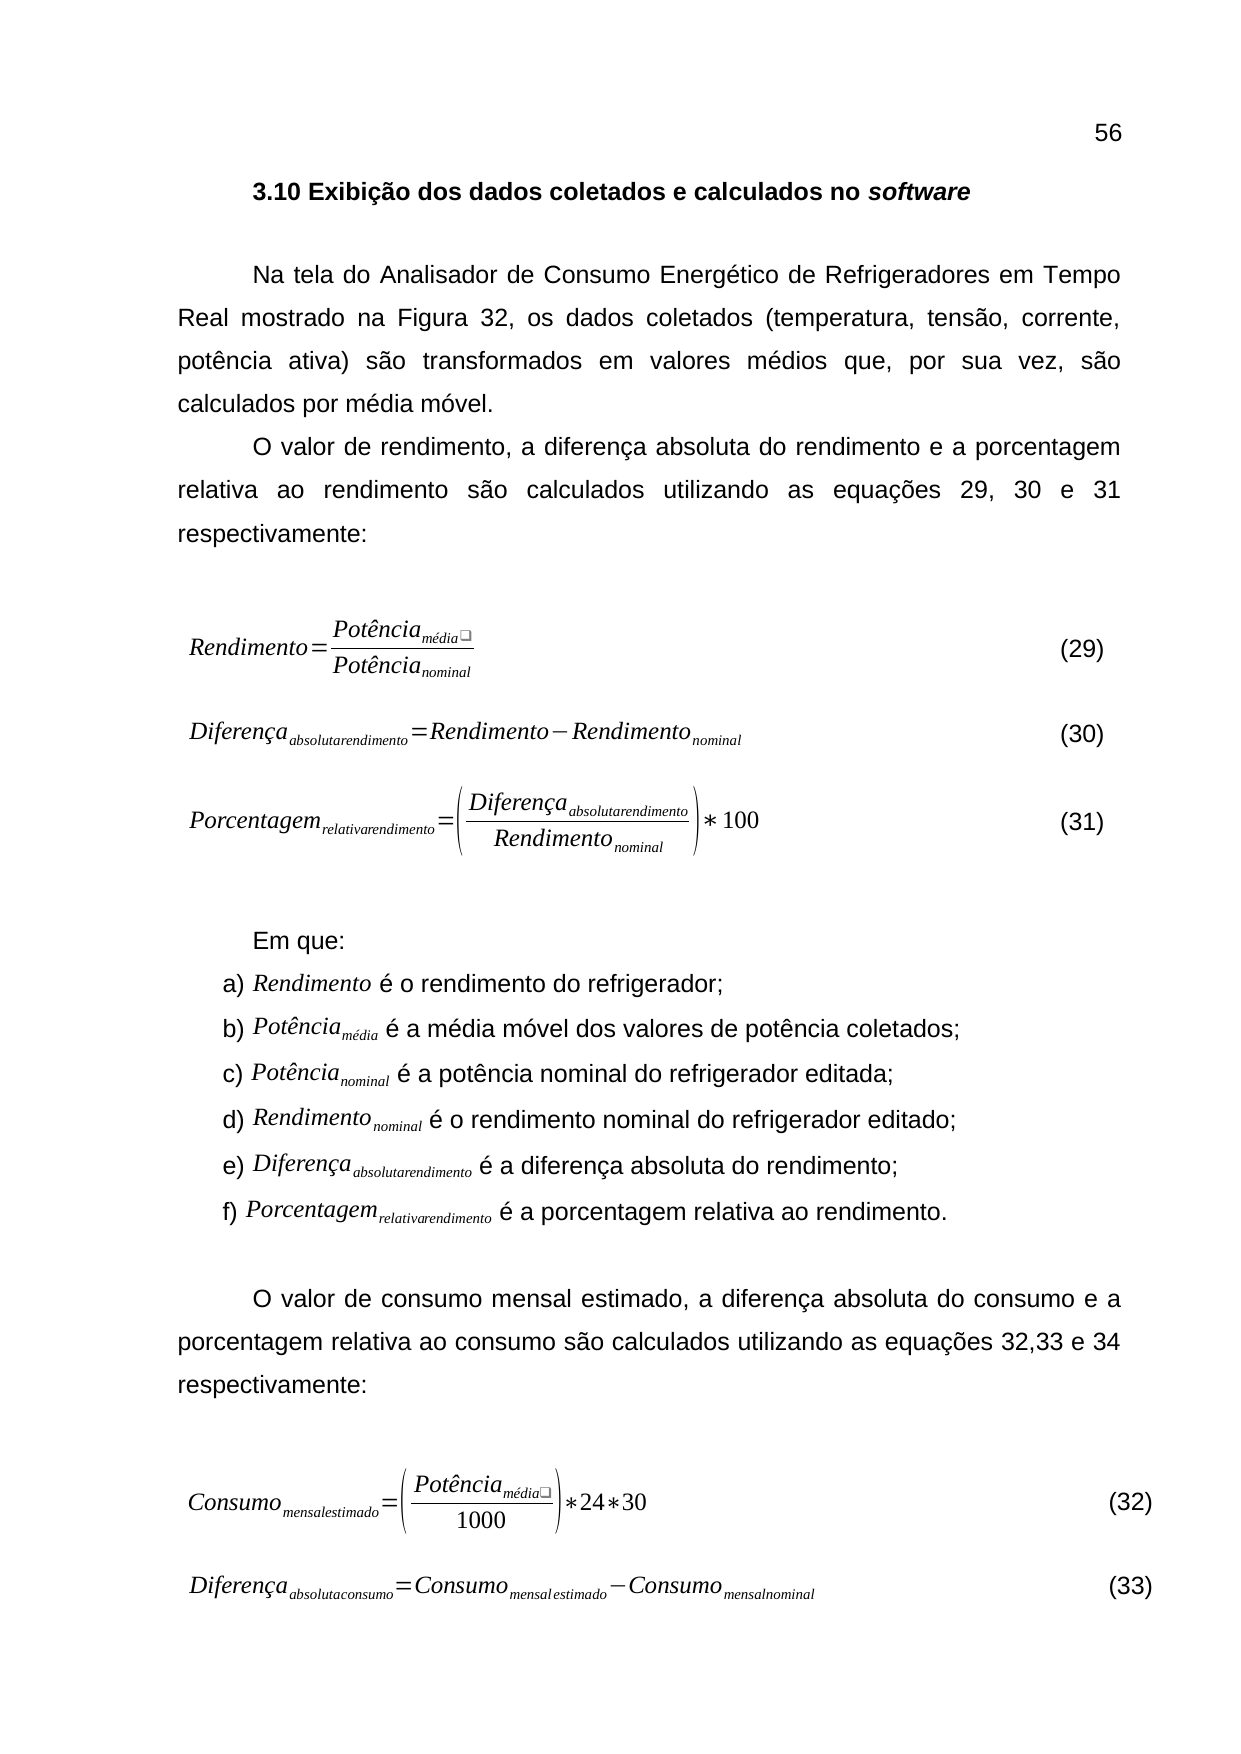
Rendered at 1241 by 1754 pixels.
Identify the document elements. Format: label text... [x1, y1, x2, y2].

text Em que: [177, 926, 1122, 955]
list b) é a média móvel dos valores de potência coletados; [177, 1012, 1122, 1044]
list c) é a potência nominal do refrigerador editada; [177, 1058, 1122, 1089]
list e) é a diferença absoluta do rendimento; [177, 1149, 1122, 1181]
text O valor de consumo mensal estimado, a diferença absoluta do consumo e a porcentagem relativa ao consumo são calculados utilizando as equações 32,33 e 34 respectivamente: [177, 1284, 1122, 1399]
list a) é o rendimento do refrigerador; [177, 969, 1122, 998]
subtitle 3.10 Exibição dos dados coletados e calculados no software [252, 177, 1122, 206]
list d) é o rendimento nominal do refrigerador editado; [177, 1104, 1122, 1135]
text O valor de rendimento, a diferença absoluta do rendimento e a porcentagem relativa ao rendimento são calculados utilizando as equações 29, 30 e 31 respectivamente: [177, 432, 1122, 547]
text Na tela do Analisador de Consumo Energético de Refrigeradores em Tempo Real mostrado na Figura 32, os dados coletados (temperatura, tensão, corrente, potência ativa) são transformados em valores médios que, por sua vez, são calculados por média móvel. [177, 260, 1122, 418]
list f) é a porcentagem relativa ao rendimento. [177, 1195, 1122, 1227]
